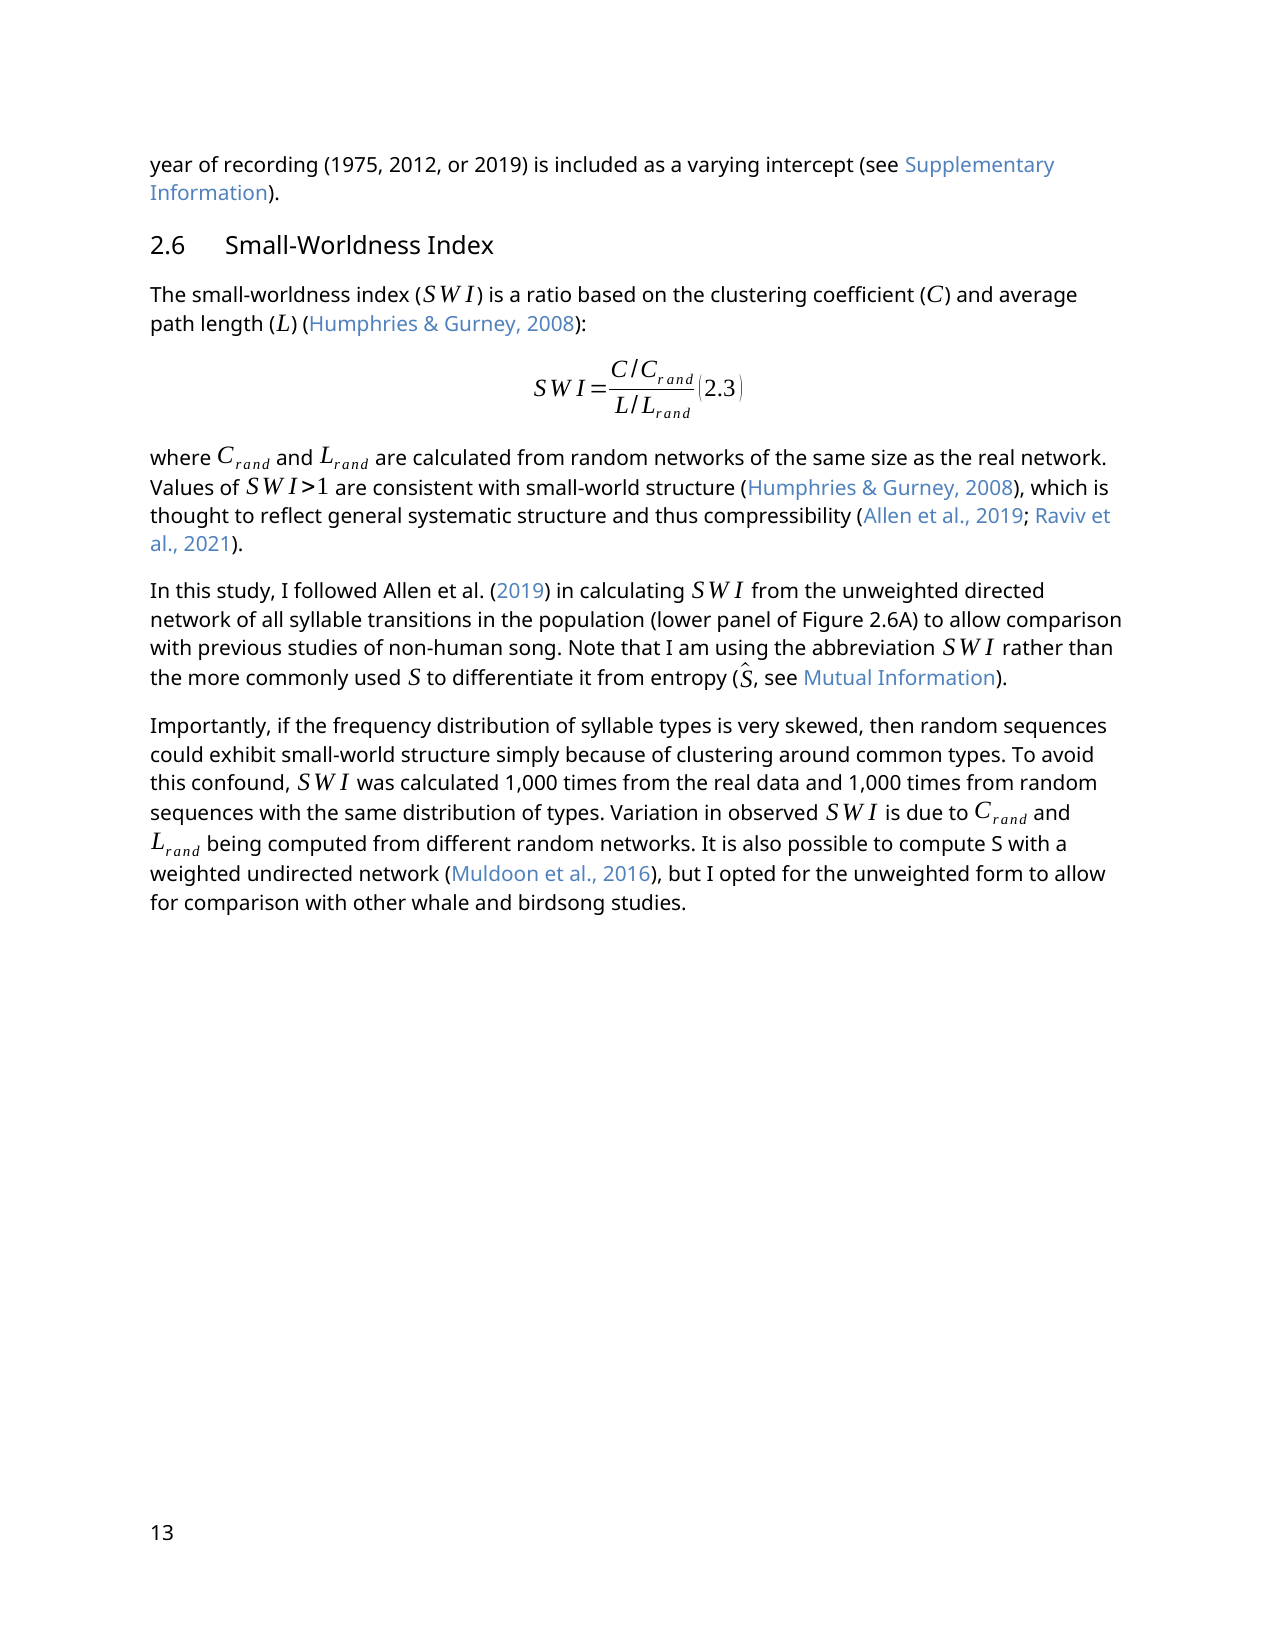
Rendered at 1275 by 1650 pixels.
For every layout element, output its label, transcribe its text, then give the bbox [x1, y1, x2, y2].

text where and are calculated from random networks of the same size as the real network. Values of are consistent with small-world structure (Humphries & Gurney, 2008), which is thought to reflect general systematic structure and thus compressibility (Allen et al., 2019; Raviv et al., 2021). [150, 441, 1125, 558]
text In this study, I followed Allen et al. (2019) in calculating from the unweighted directed network of all syllable transitions in the population (lower panel of Figure 2.6A) to allow comparison with previous studies of non-human song. Note that I am using the abbreviation rather than the more commonly used to differentiate it from entropy (, see Mutual Information). [150, 577, 1125, 692]
subtitle 2.6 Small-Worldness Index [150, 228, 1125, 262]
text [150, 150, 1125, 207]
text Importantly, if the frequency distribution of syllable types is very skewed, then random sequences could exhibit small-world structure simply because of clustering around common types. To avoid this confound, was calculated 1,000 times from the real data and 1,000 times from random sequences with the same distribution of types. Variation in observed is due to and being computed from different random networks. It is also possible to compute S with a weighted undirected network (Muldoon et al., 2016), but I opted for the unweighted form to allow for comparison with other whale and birdsong studies. [150, 711, 1125, 916]
text The small-worldness index () is a ratio based on the clustering coefficient () and average path length () (Humphries & Gurney, 2008): [150, 281, 1125, 337]
